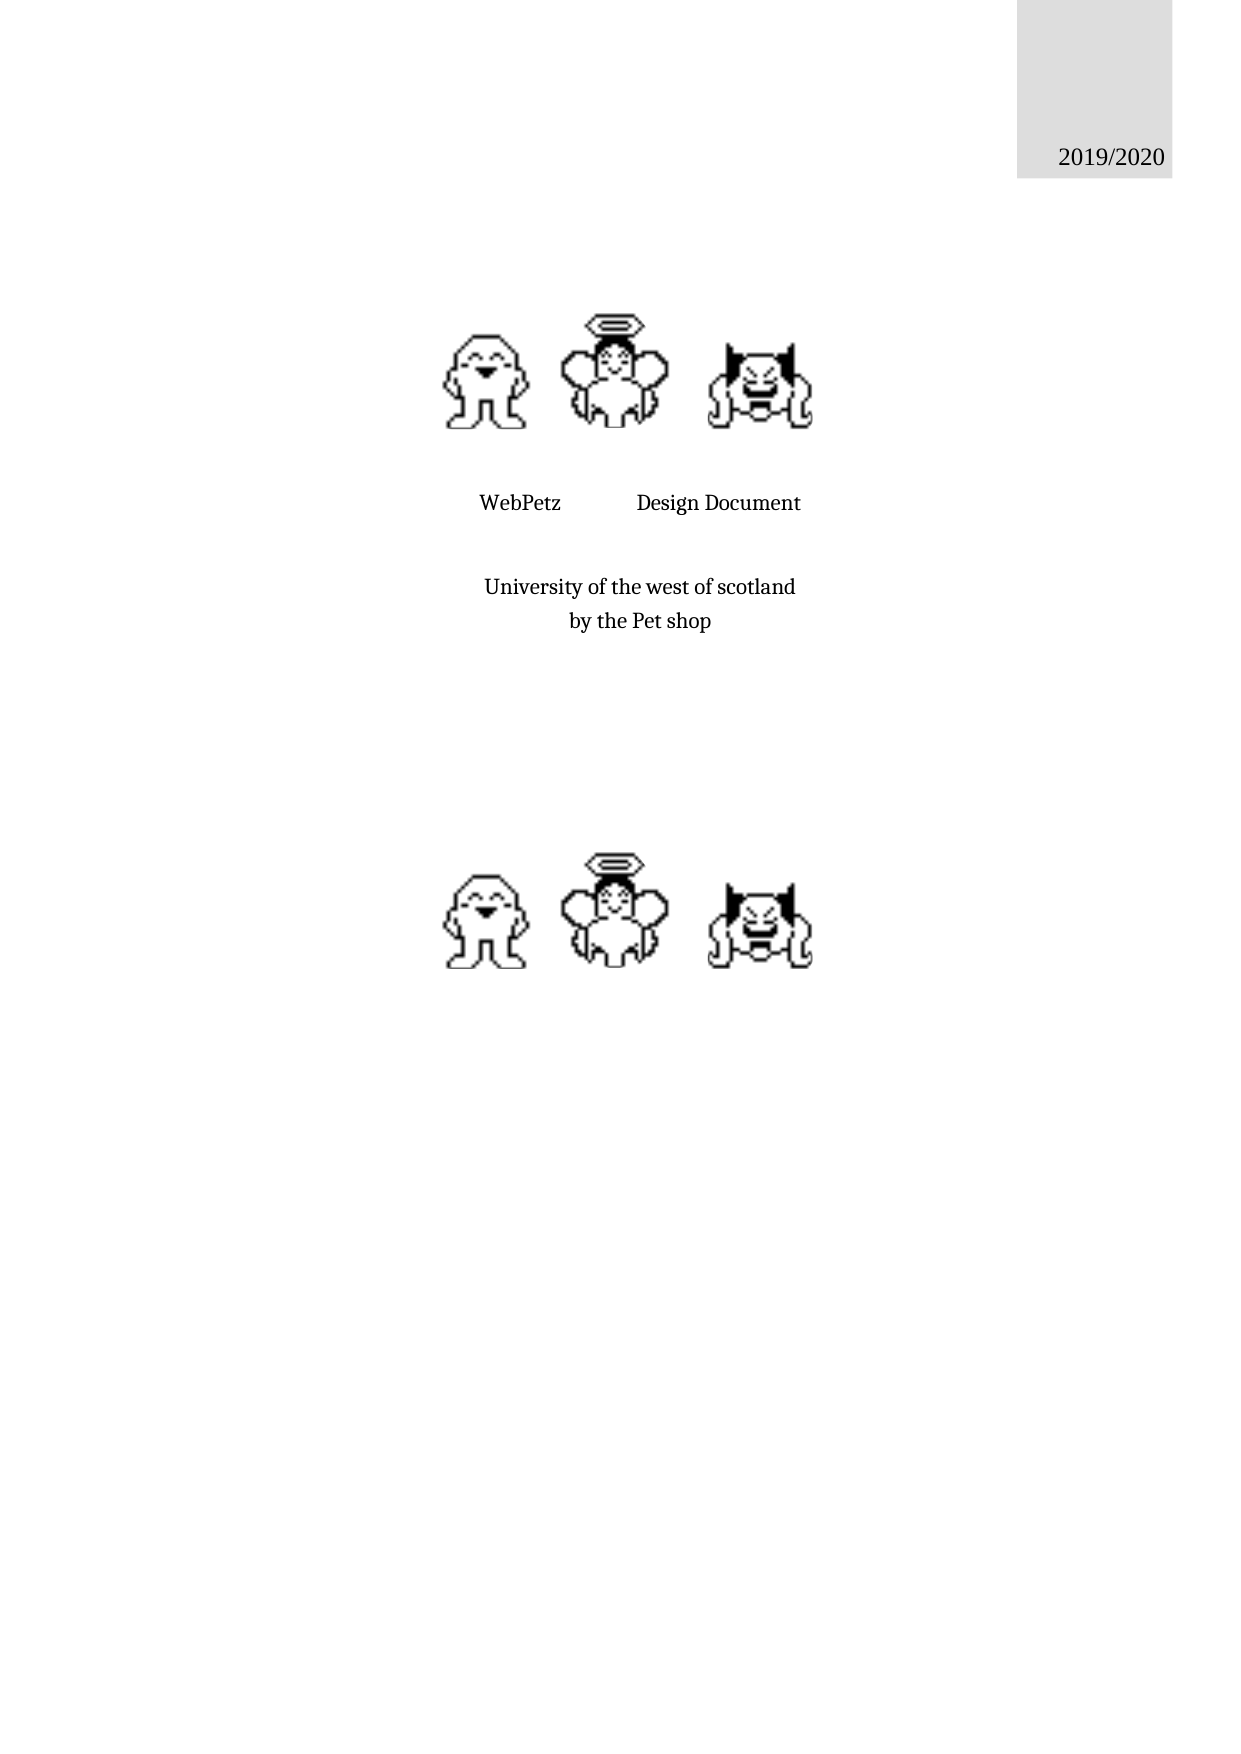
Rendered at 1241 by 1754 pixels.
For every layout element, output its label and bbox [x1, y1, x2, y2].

picture [556, 852, 672, 968]
picture [556, 312, 672, 428]
picture [707, 874, 813, 969]
picture [434, 329, 538, 430]
picture [707, 335, 813, 430]
picture [434, 869, 538, 969]
